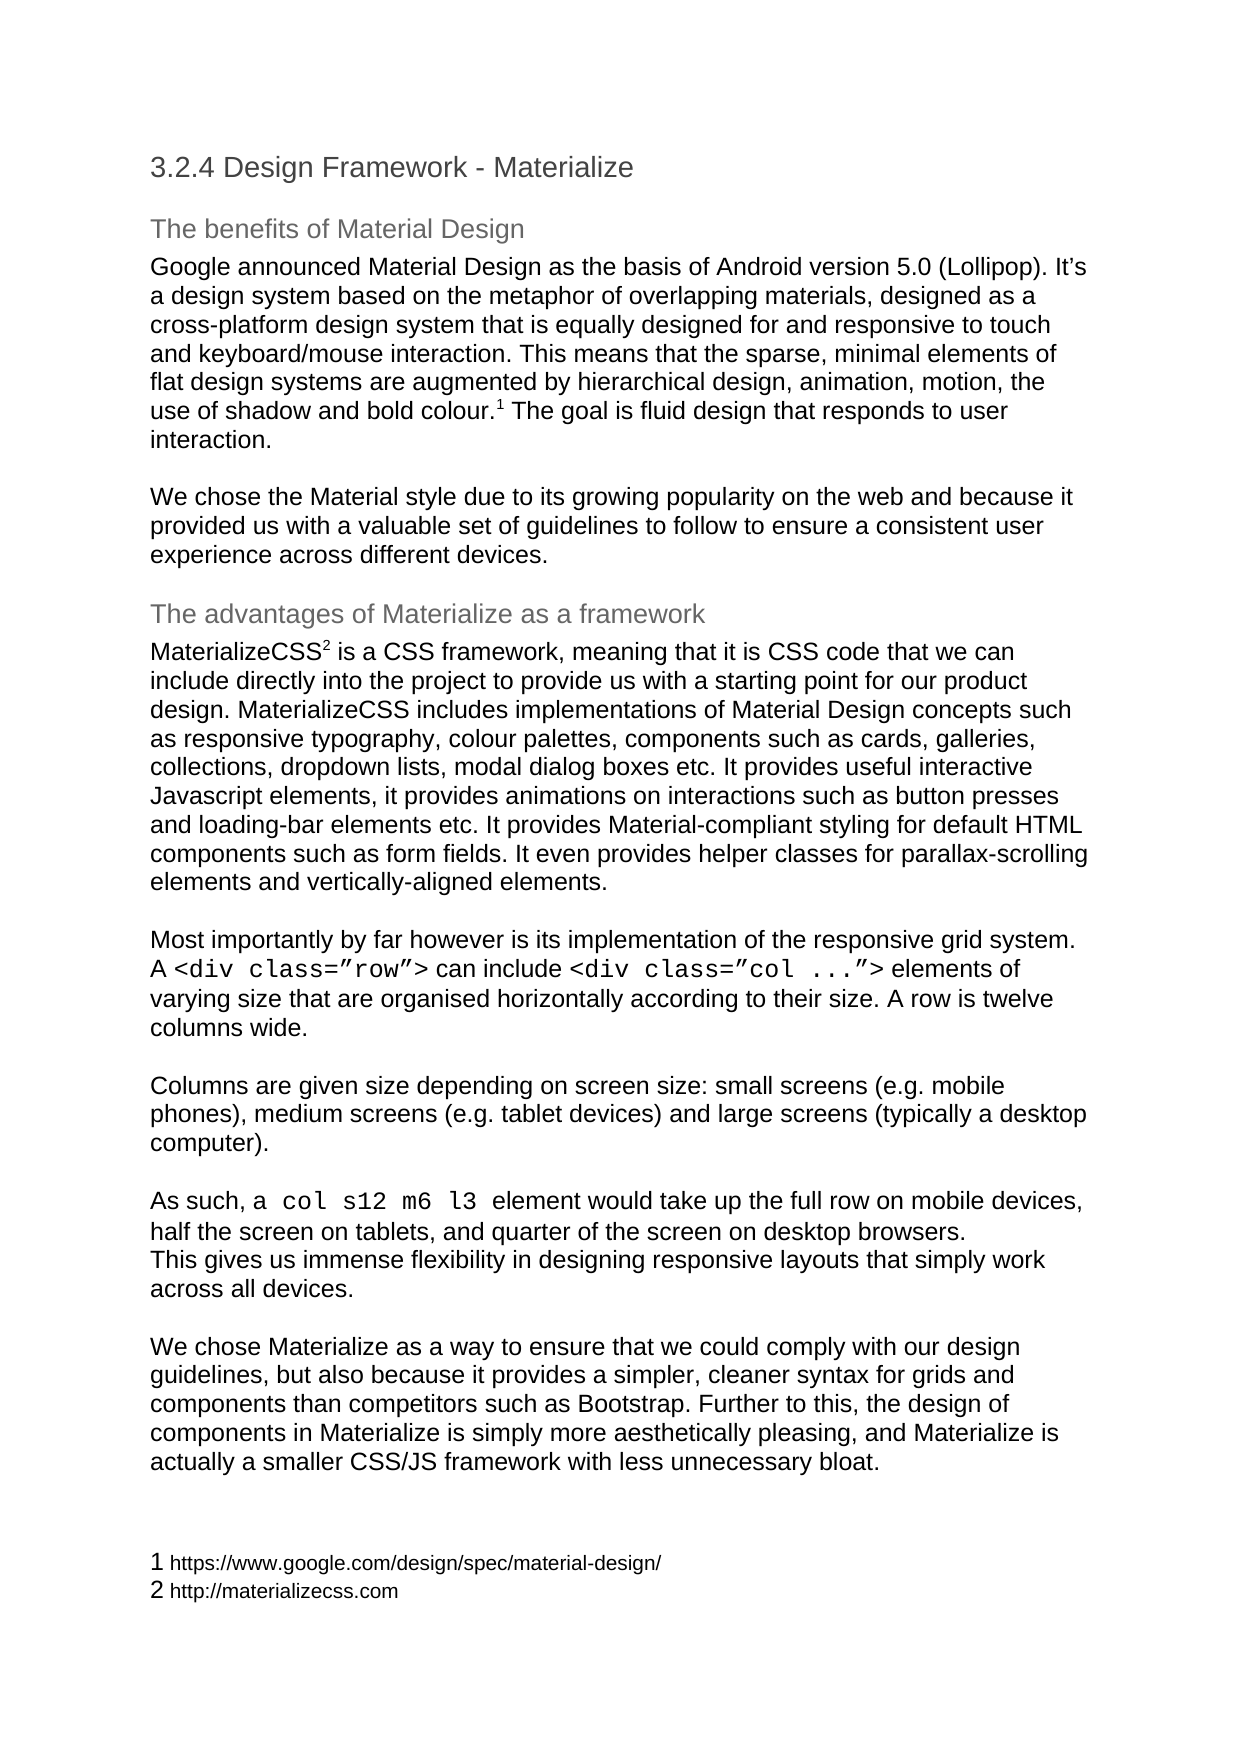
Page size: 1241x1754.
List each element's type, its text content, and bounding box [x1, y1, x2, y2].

text This gives us immense flexibility in designing responsive layouts that simply work across all devices. [150, 1245, 1090, 1303]
text Columns are given size depending on screen size: small screens (e.g. mobile phones), medium screens (e.g. tablet devices) and large screens (typically a desktop computer). [150, 1071, 1090, 1157]
text We chose the Material style due to its growing popularity on the web and because it provided us with a valuable set of guidelines to follow to ensure a consistent user experience across different devices. [150, 482, 1090, 568]
text We chose Materialize as a way to ensure that we could comply with our design guidelines, but also because it provides a simpler, cleaner syntax for grids and components than competitors such as Bootstrap. Further to this, the design of components in Materialize is simply more aesthetically pleasing, and Materialize is actually a smaller CSS/JS framework with less unnecessary bloat. [150, 1332, 1090, 1475]
text As such, a col s12 m6 l3 element would take up the full row on mobile devices, half the screen on tablets, and quarter of the screen on desktop browsers. [150, 1186, 1090, 1245]
subtitle The benefits of Material Design [150, 213, 1090, 244]
text MaterializeCSS is a CSS framework, meaning that it is CSS code that we can include directly into the project to provide us with a starting point for our product design. MaterializeCSS includes implementations of Material Design concepts such as responsive typography, colour palettes, components such as cards, galleries, collections, dropdown lists, modal dialog boxes etc. It provides useful interactive Javascript elements, it provides animations on interactions such as button presses and loading-bar elements etc. It provides Material-compliant styling for default HTML components such as form fields. It even provides helper classes for parallax-scrolling elements and vertically-aligned elements. [150, 637, 1090, 896]
text Google announced Material Design as the basis of Android version 5.0 (Lollipop). It’s a design system based on the metaphor of overlapping materials, designed as a cross-platform design system that is equally designed for and responsive to touch and keyboard/mouse interaction. This means that the sparse, minimal elements of flat design systems are augmented by hierarchical design, animation, motion, the use of shadow and bold colour. The goal is fluid design that responds to user interaction. [150, 252, 1090, 453]
text Most importantly by far however is its implementation of the responsive grid system. A <div class=”row”> can include <div class=”col ...”> elements of varying size that are organised horizontally according to their size. A row is twelve columns wide. [150, 925, 1090, 1042]
subtitle 3.2.4 Design Framework - Materialize [150, 150, 1090, 183]
subtitle The advantages of Materialize as a framework [150, 598, 1090, 629]
